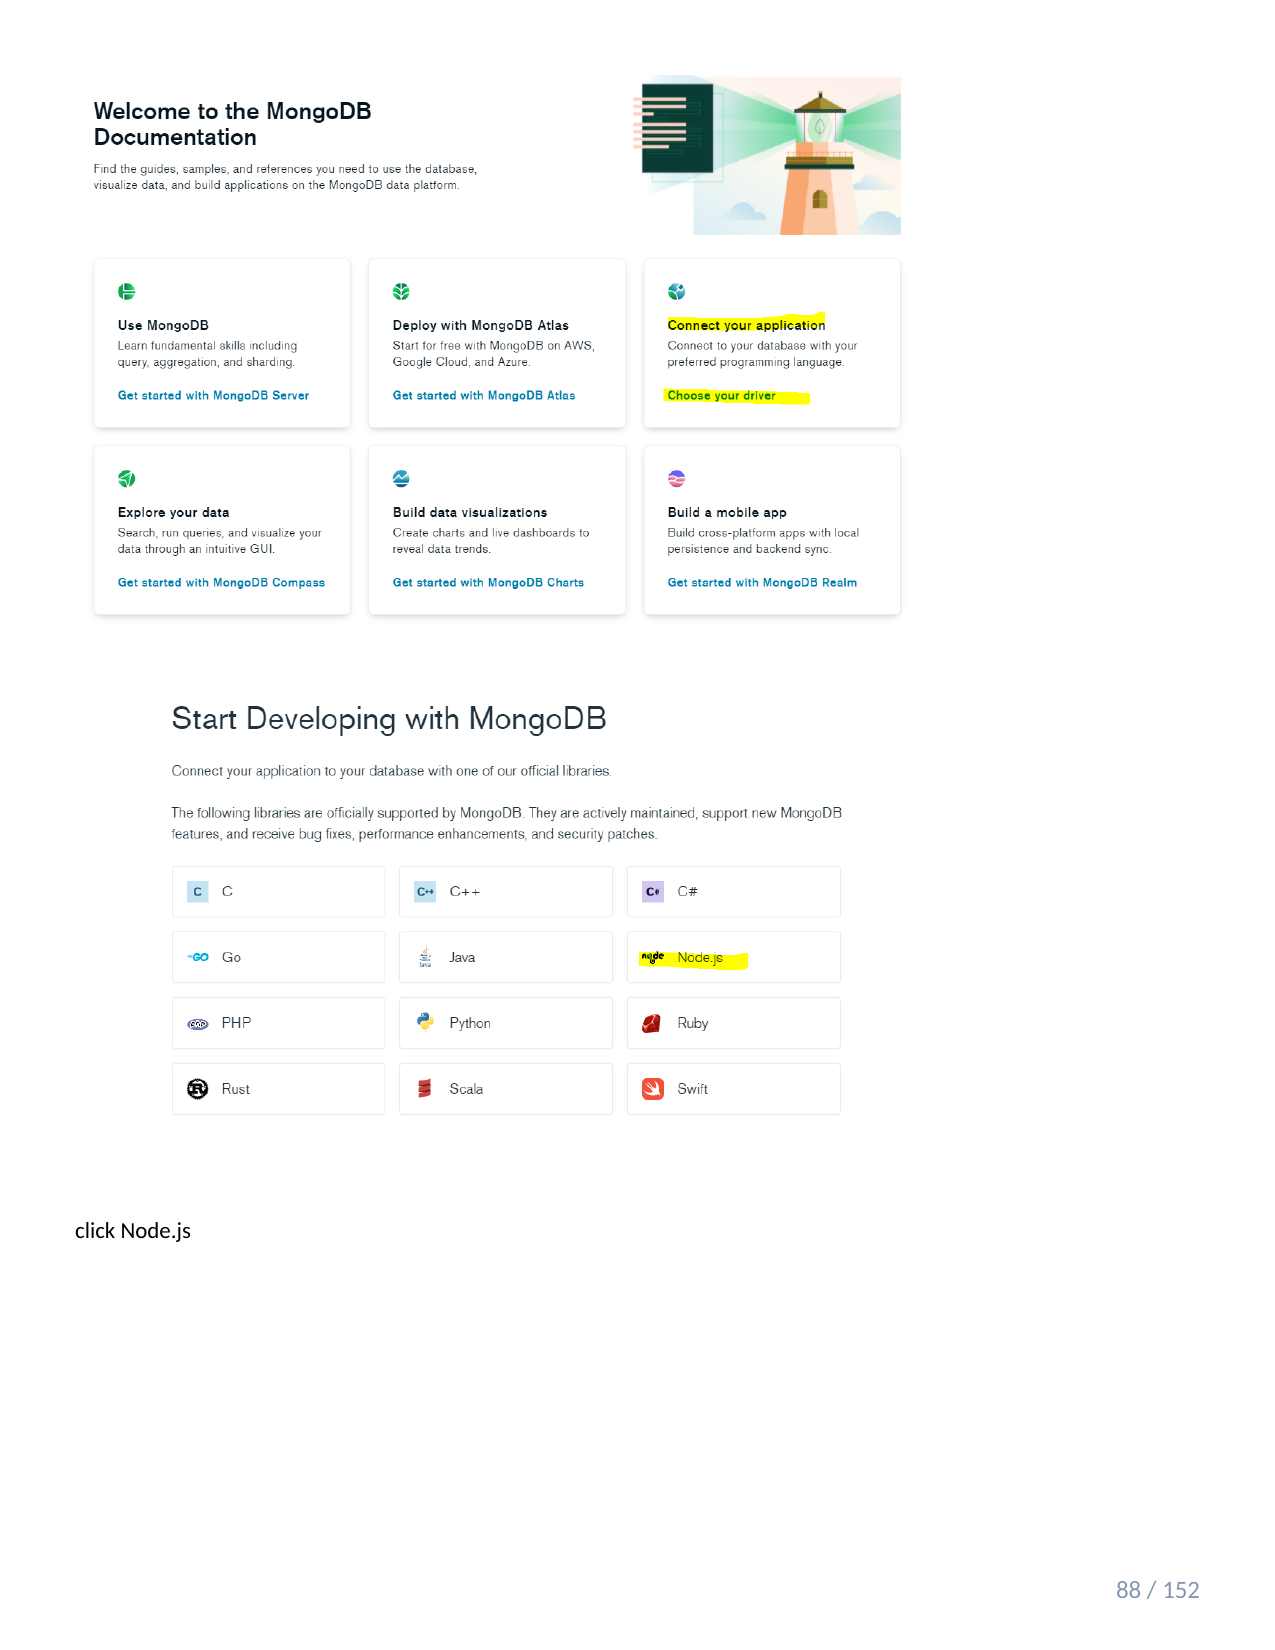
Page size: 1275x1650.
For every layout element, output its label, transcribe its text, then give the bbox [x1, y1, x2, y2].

text click Node.js [75, 1216, 1200, 1244]
picture [75, 75, 926, 625]
picture [75, 690, 905, 1151]
